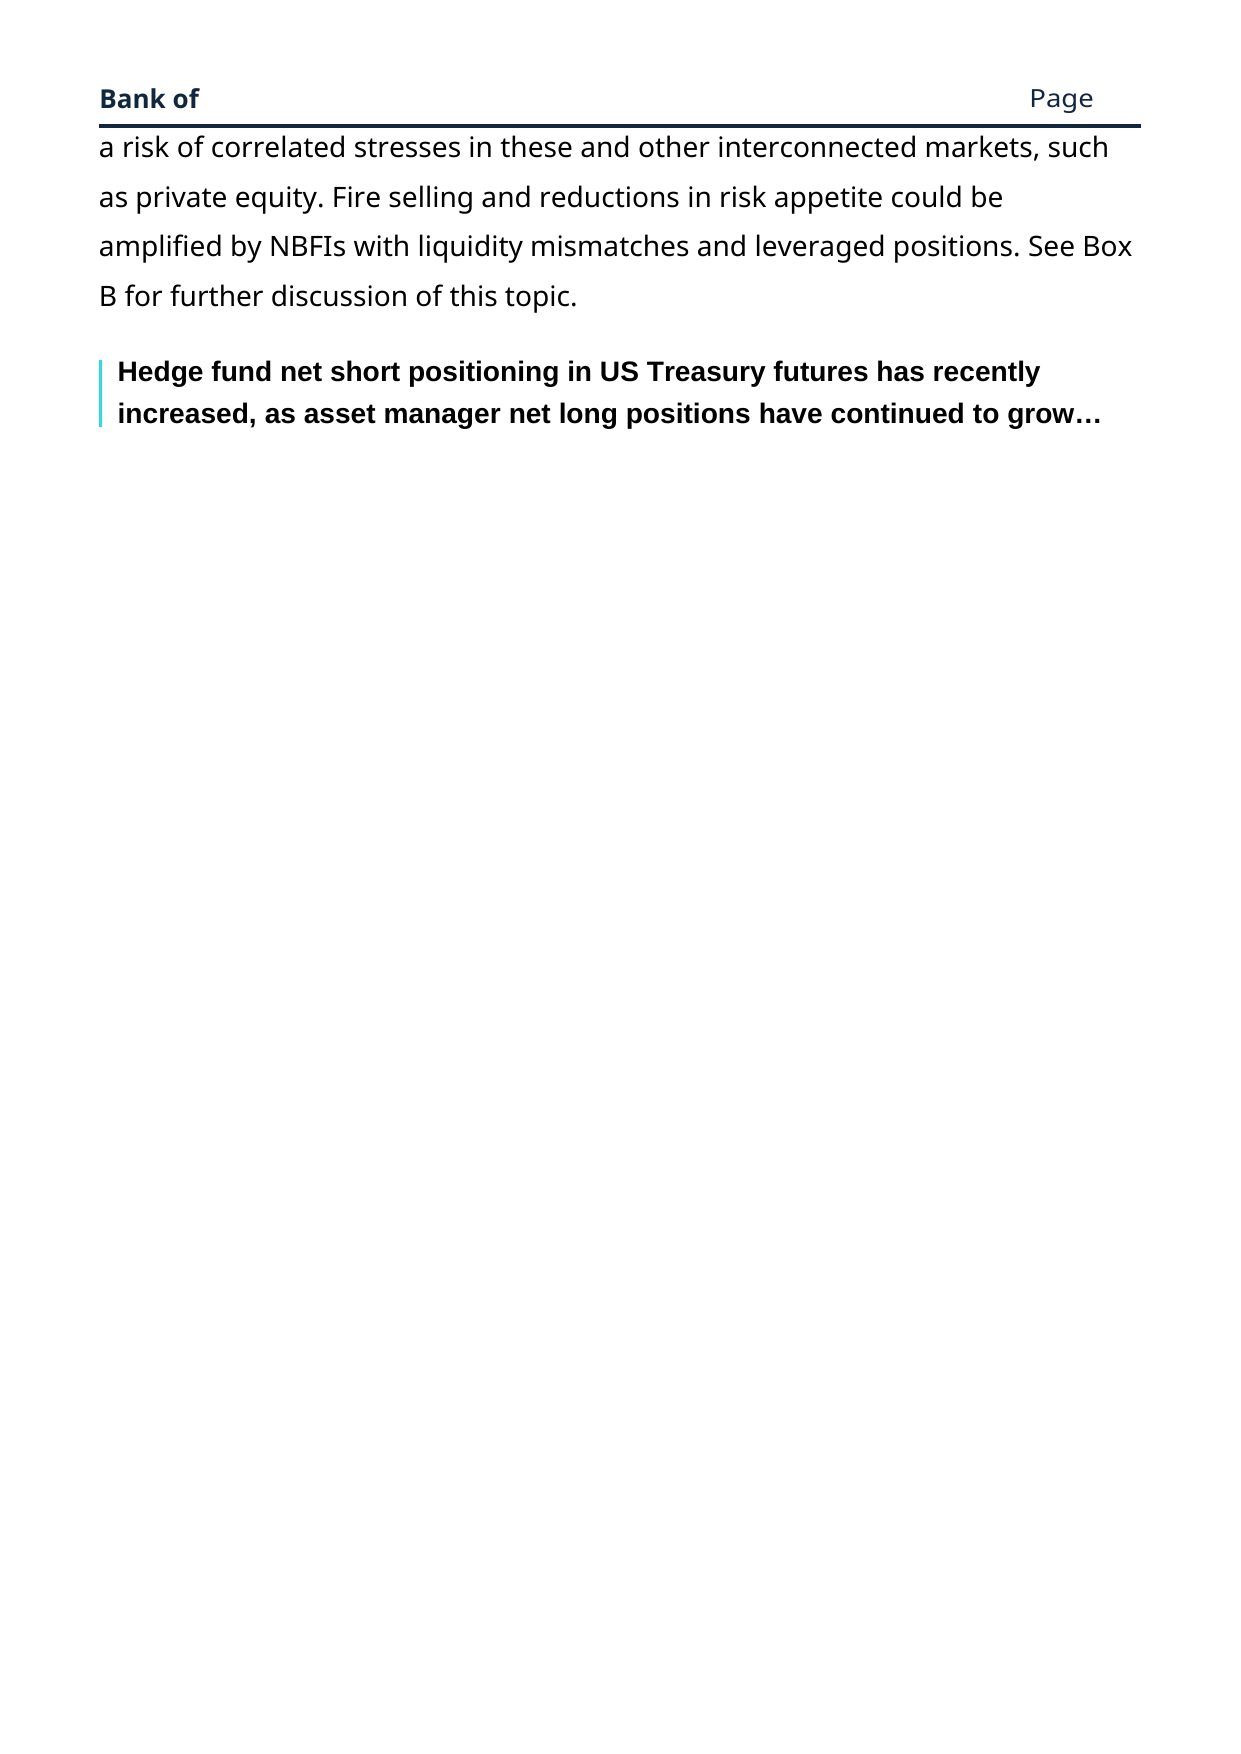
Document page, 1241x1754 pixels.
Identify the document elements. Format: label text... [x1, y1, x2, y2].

subtitle Hedge fund net short positioning in US Treasury futures has recently increased, as asset manager net long positions have continued to grow… [117, 355, 1152, 430]
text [99, 127, 1134, 315]
